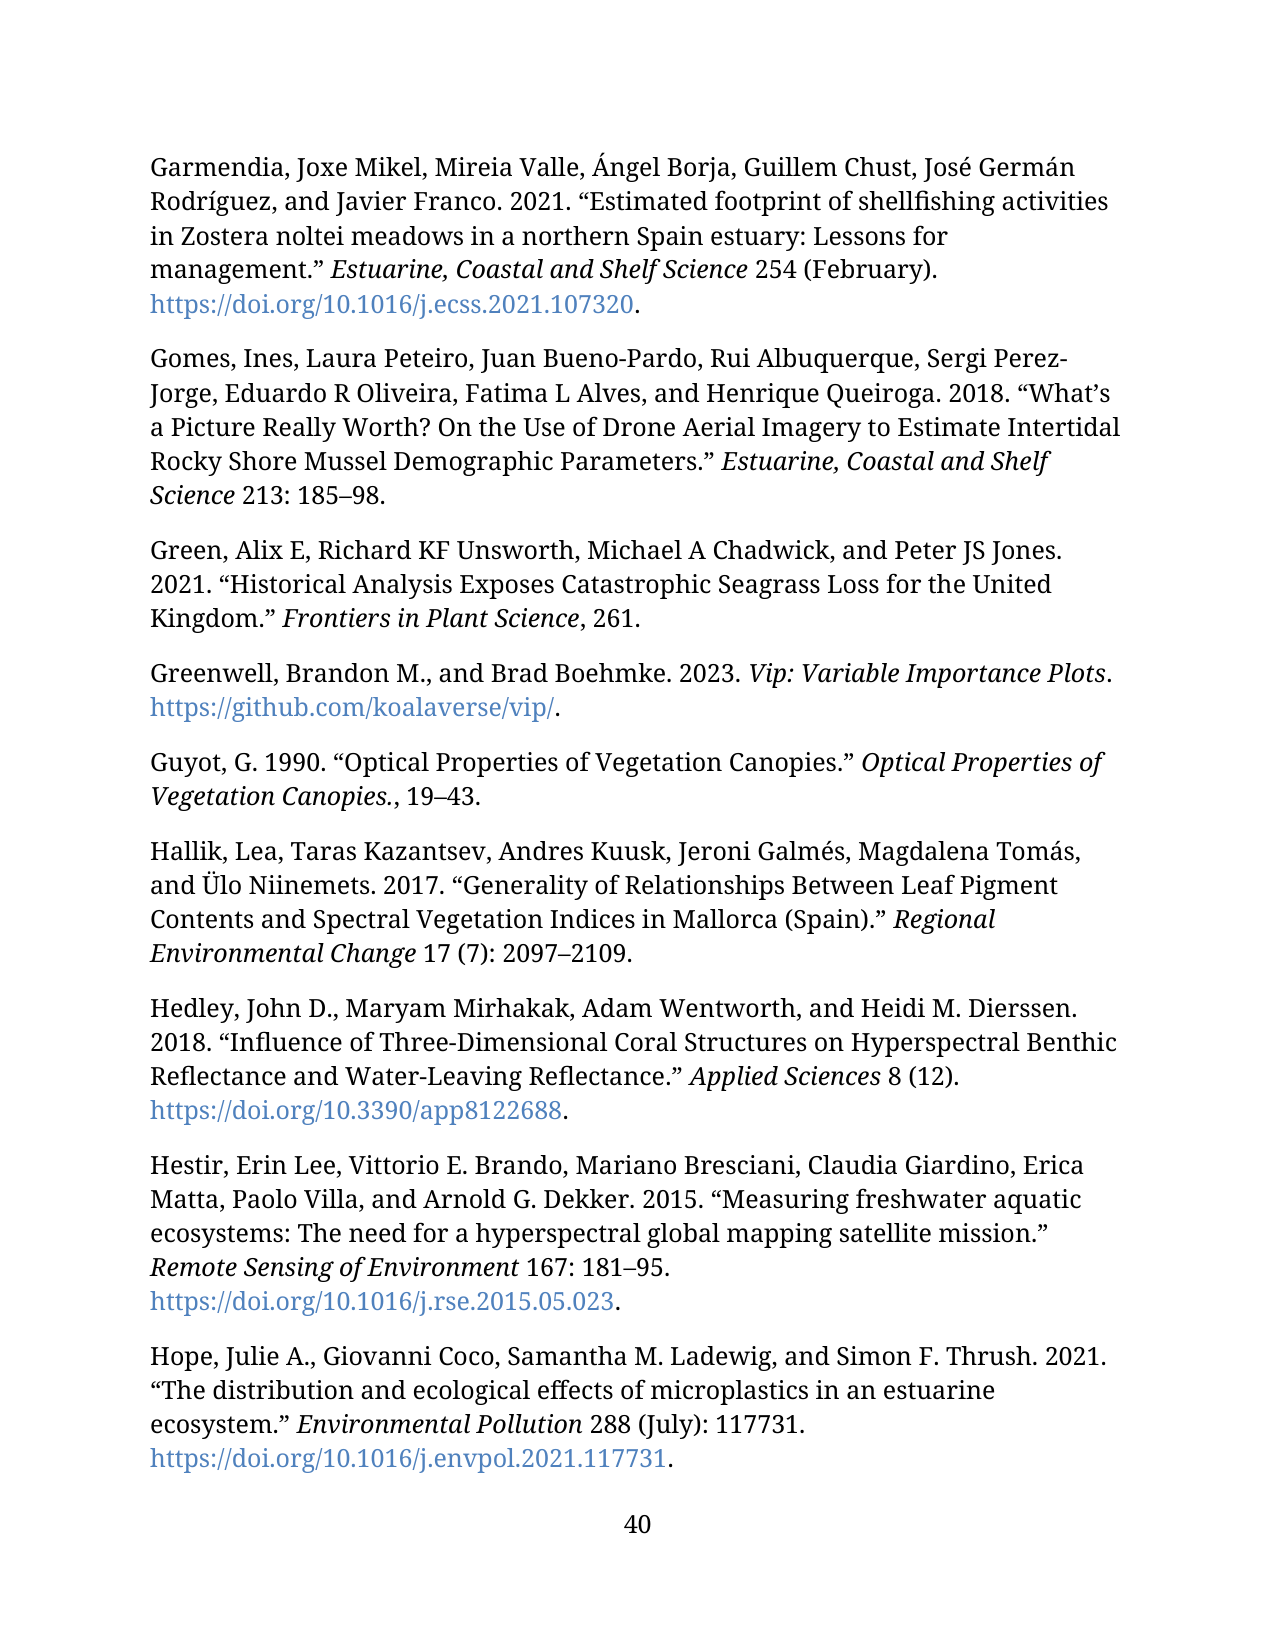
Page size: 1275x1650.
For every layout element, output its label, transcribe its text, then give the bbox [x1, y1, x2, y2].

text Guyot, G. 1990. “Optical Properties of Vegetation Canopies.” Optical Properties of Vegetation Canopies., 19–43. [150, 744, 1125, 812]
text Greenwell, Brandon M., and Brad Boehmke. 2023. Vip: Variable Importance Plots. https://github.com/koalaverse/vip/. [150, 655, 1125, 723]
text Hedley, John D., Maryam Mirhakak, Adam Wentworth, and Heidi M. Dierssen. 2018. “Influence of Three-Dimensional Coral Structures on Hyperspectral Benthic Reflectance and Water-Leaving Reflectance.” Applied Sciences 8 (12). https://doi.org/10.3390/app8122688. [150, 990, 1125, 1127]
text Hope, Julie A., Giovanni Coco, Samantha M. Ladewig, and Simon F. Thrush. 2021. “The distribution and ecological effects of microplastics in an estuarine ecosystem.” Environmental Pollution 288 (July): 117731. https://doi.org/10.1016/j.envpol.2021.117731. [150, 1338, 1125, 1475]
text Green, Alix E, Richard KF Unsworth, Michael A Chadwick, and Peter JS Jones. 2021. “Historical Analysis Exposes Catastrophic Seagrass Loss for the United Kingdom.” Frontiers in Plant Science, 261. [150, 532, 1125, 634]
text Gomes, Ines, Laura Peteiro, Juan Bueno-Pardo, Rui Albuquerque, Sergi Perez-Jorge, Eduardo R Oliveira, Fatima L Alves, and Henrique Queiroga. 2018. “What’s a Picture Really Worth? On the Use of Drone Aerial Imagery to Estimate Intertidal Rocky Shore Mussel Demographic Parameters.” Estuarine, Coastal and Shelf Science 213: 185–98. [150, 341, 1125, 511]
text Hestir, Erin Lee, Vittorio E. Brando, Mariano Bresciani, Claudia Giardino, Erica Matta, Paolo Villa, and Arnold G. Dekker. 2015. “Measuring freshwater aquatic ecosystems: The need for a hyperspectral global mapping satellite mission.” Remote Sensing of Environment 167: 181–95. https://doi.org/10.1016/j.rse.2015.05.023. [150, 1147, 1125, 1318]
text Hallik, Lea, Taras Kazantsev, Andres Kuusk, Jeroni Galmés, Magdalena Tomás, and Ülo Niinemets. 2017. “Generality of Relationships Between Leaf Pigment Contents and Spectral Vegetation Indices in Mallorca (Spain).” Regional Environmental Change 17 (7): 2097–2109. [150, 833, 1125, 969]
text Garmendia, Joxe Mikel, Mireia Valle, Ángel Borja, Guillem Chust, José Germán Rodríguez, and Javier Franco. 2021. “Estimated footprint of shellfishing activities in Zostera noltei meadows in a northern Spain estuary: Lessons for management.” Estuarine, Coastal and Shelf Science 254 (February). https://doi.org/10.1016/j.ecss.2021.107320. [150, 150, 1125, 320]
